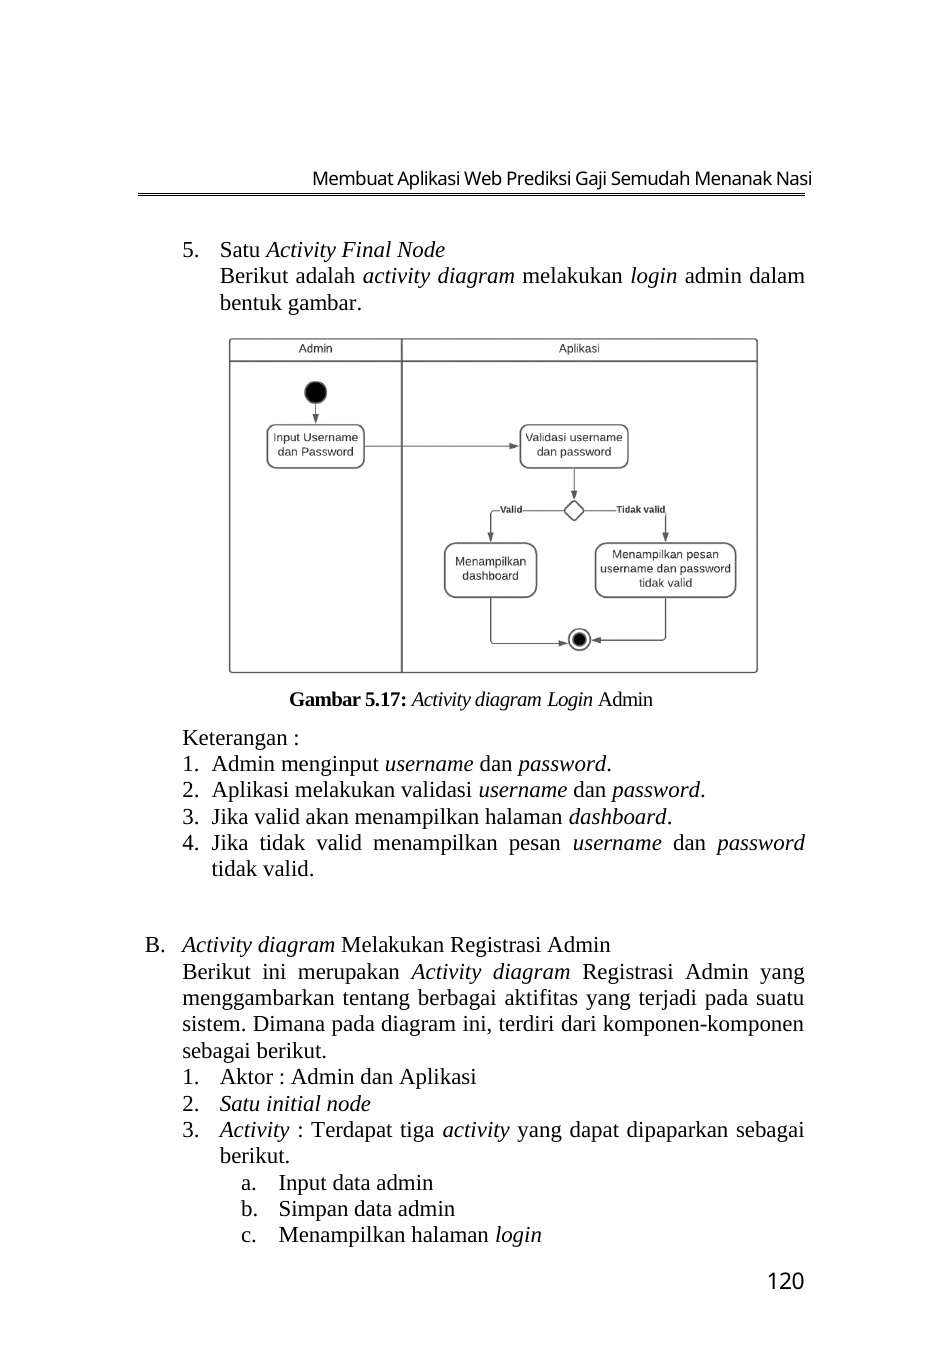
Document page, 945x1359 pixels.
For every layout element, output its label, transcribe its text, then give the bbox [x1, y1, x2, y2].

list Admin menginput username dan password. [182, 750, 805, 776]
list Berikut adalah activity diagram melakukan login admin dalam bentuk gambar. [219, 263, 805, 315]
list Input data admin [241, 1169, 805, 1195]
list Aktor : Admin dan Aplikasi [182, 1063, 805, 1089]
list Activity diagram Melakukan Registrasi Admin [144, 931, 805, 958]
list Aplikasi melakukan validasi username dan password. [182, 776, 805, 803]
list Satu Activity Final Node [182, 236, 805, 263]
list Berikut ini merupakan Activity diagram Registrasi Admin yang menggambarkan tentang berbagai aktifitas yang terjadi pada suatu sistem. Dimana pada diagram ini, terdiri dari komponen-komponen sebagai berikut. [182, 958, 805, 1063]
list Activity : Terdapat tiga activity yang dapat dipaparkan sebagai berikut. [182, 1116, 805, 1169]
list Satu initial node [182, 1089, 805, 1116]
list Simpan data admin [241, 1195, 805, 1221]
picture [228, 336, 759, 675]
list Keterangan : [182, 724, 805, 750]
text Gambar 5.17: Activity diagram Login Admin [138, 687, 805, 711]
list Jika tidak valid menampilkan pesan username dan password tidak valid. [182, 829, 805, 882]
list Jika valid akan menampilkan halaman dashboard. [182, 803, 805, 829]
list Menampilkan halaman login [241, 1221, 805, 1248]
